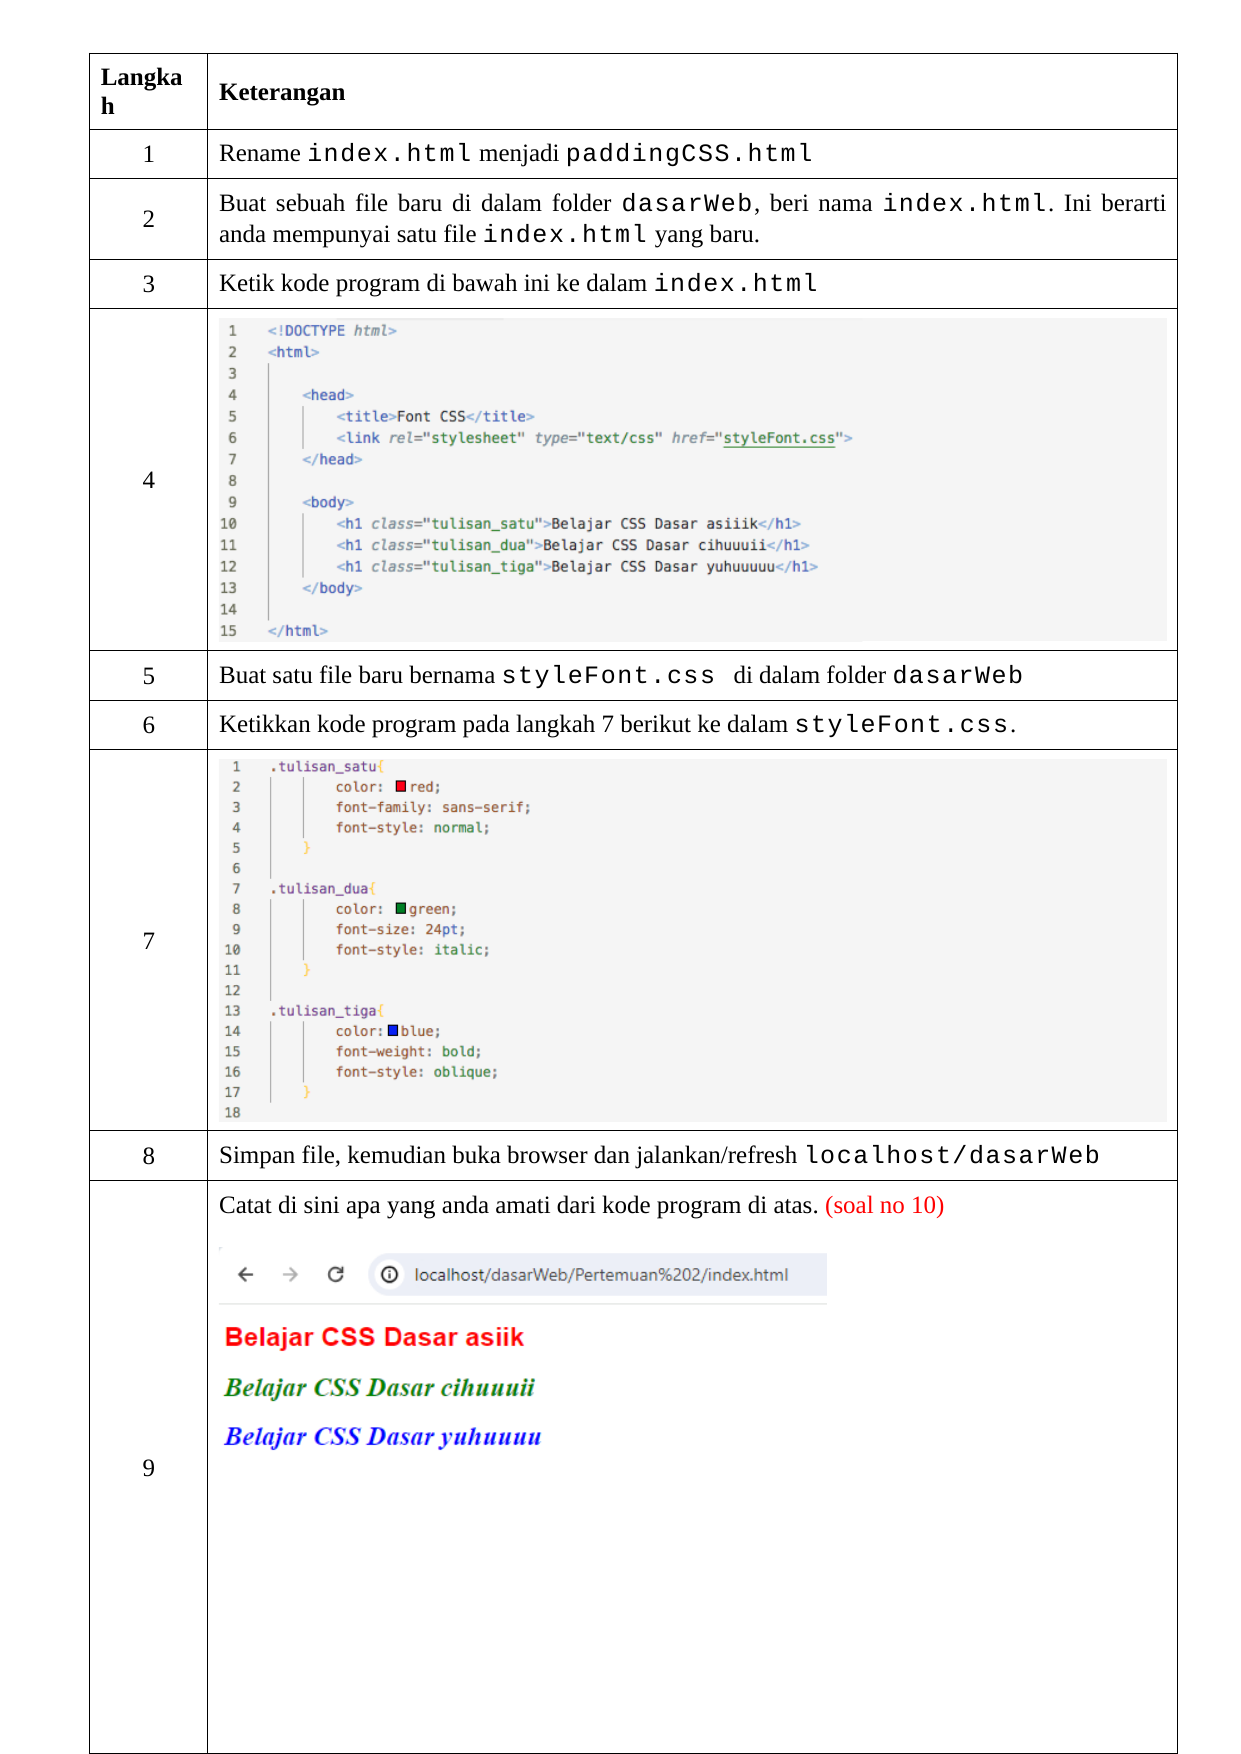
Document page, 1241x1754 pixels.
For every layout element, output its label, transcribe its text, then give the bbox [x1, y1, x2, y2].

table_header Keterangan [208, 54, 1177, 129]
table_cell 4 [90, 309, 207, 650]
table_cell [208, 309, 1177, 650]
table_cell Rename index.html menjadi paddingCSS.html [208, 130, 1177, 178]
table_cell Simpan file, kemudian buka browser dan jalankan/refresh localhost/dasarWeb [208, 1131, 1177, 1180]
table_cell Ketik kode program di bawah ini ke dalam index.html [208, 260, 1177, 308]
table_cell [208, 750, 1177, 1130]
table_cell 6 [90, 701, 207, 749]
table_cell Buat satu file baru bernama styleFont.css di dalam folder dasarWeb [208, 651, 1177, 700]
table_cell 9 [90, 1181, 207, 1753]
picture [218, 759, 602, 1122]
table_cell 2 [90, 179, 207, 259]
picture [218, 1247, 827, 1687]
picture [218, 318, 863, 642]
table_cell Catat di sini apa yang anda amati dari kode program di atas. (soal no 10) [208, 1181, 1177, 1753]
table_cell 1 [90, 130, 207, 178]
table_cell 8 [90, 1131, 207, 1180]
table_cell 5 [90, 651, 207, 700]
table_cell Ketikkan kode program pada langkah 7 berikut ke dalam styleFont.css. [208, 701, 1177, 749]
table_cell 7 [90, 750, 207, 1130]
table_cell Buat sebuah file baru di dalam folder dasarWeb, beri nama index.html. Ini berarti anda mempunyai satu file index.html yang baru. [208, 179, 1177, 259]
table_header Langkah [90, 54, 207, 129]
table_cell 3 [90, 260, 207, 308]
